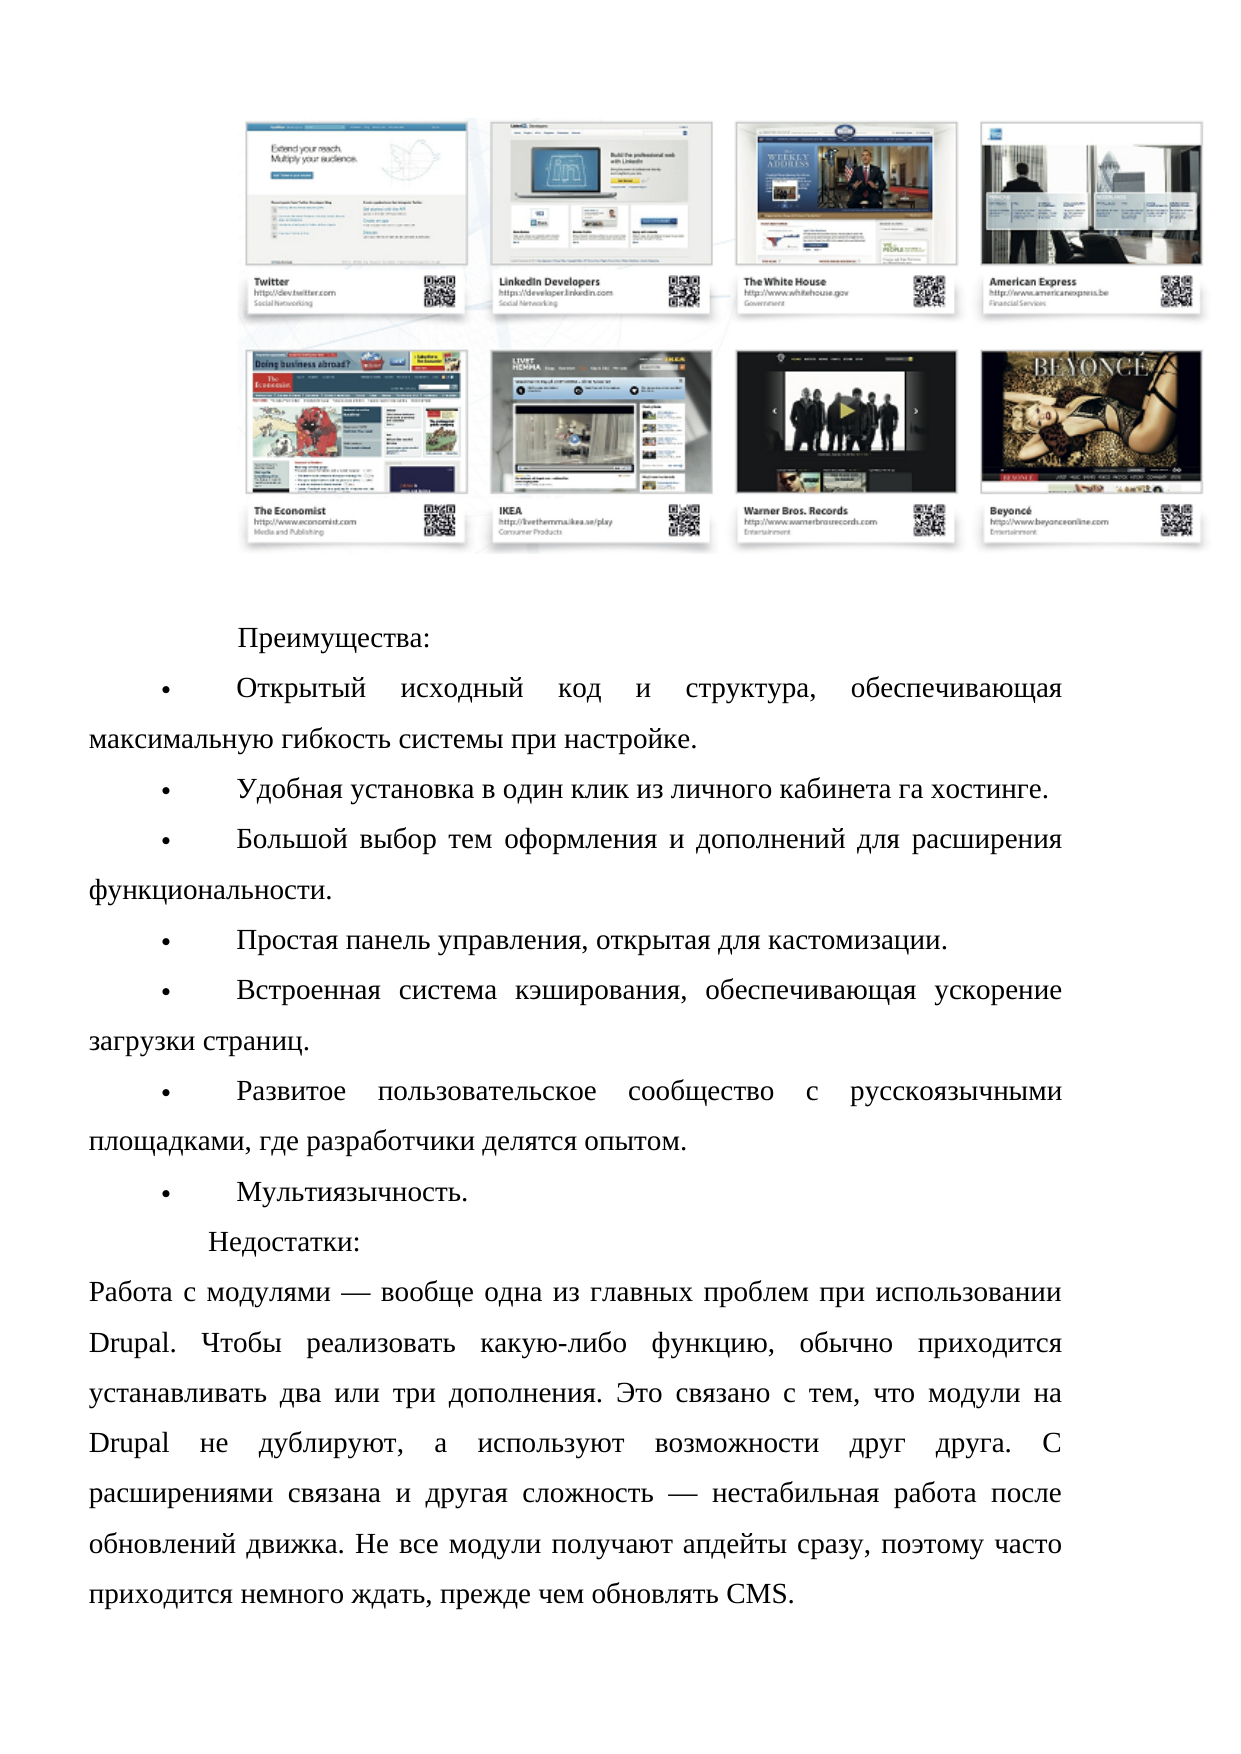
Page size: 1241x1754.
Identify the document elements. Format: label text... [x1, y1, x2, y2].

text Работа с модулями — вообще одна из главных проблем при использовании Drupal. Чтобы реализовать какую-либо функцию, обычно приходится устанавливать два или три дополнения. Это связано с тем, что модули на Drupal не дублируют, а используют возможности друг друга. С расширениями связана и другая сложность — нестабильная работа после обновлений движка. Не все модули получают апдейты сразу, поэтому часто приходится немного ждать, прежде чем обновлять CMS. [88, 1274, 1063, 1610]
list Мультиязычность. [88, 1174, 1063, 1207]
picture [237, 118, 1212, 554]
list Большой выбор тем оформления и дополнений для расширения функциональности. [88, 822, 1063, 905]
text Преимущества: [163, 620, 1063, 654]
list Удобная установка в один клик из личного кабинета га хостинге. [88, 771, 1063, 805]
list Открытый исходный код и структура, обеспечивающая максимальную гибкость системы при настройке. [88, 671, 1063, 754]
list Встроенная система кэширования, обеспечивающая ускорение загрузки страниц. [88, 972, 1063, 1056]
list Простая панель управления, открытая для кастомизации. [88, 922, 1063, 956]
list Развитое пользовательское сообщество с русскоязычными площадками, где разработчики делятся опытом. [88, 1073, 1063, 1157]
text Недостатки: [163, 1224, 1063, 1258]
